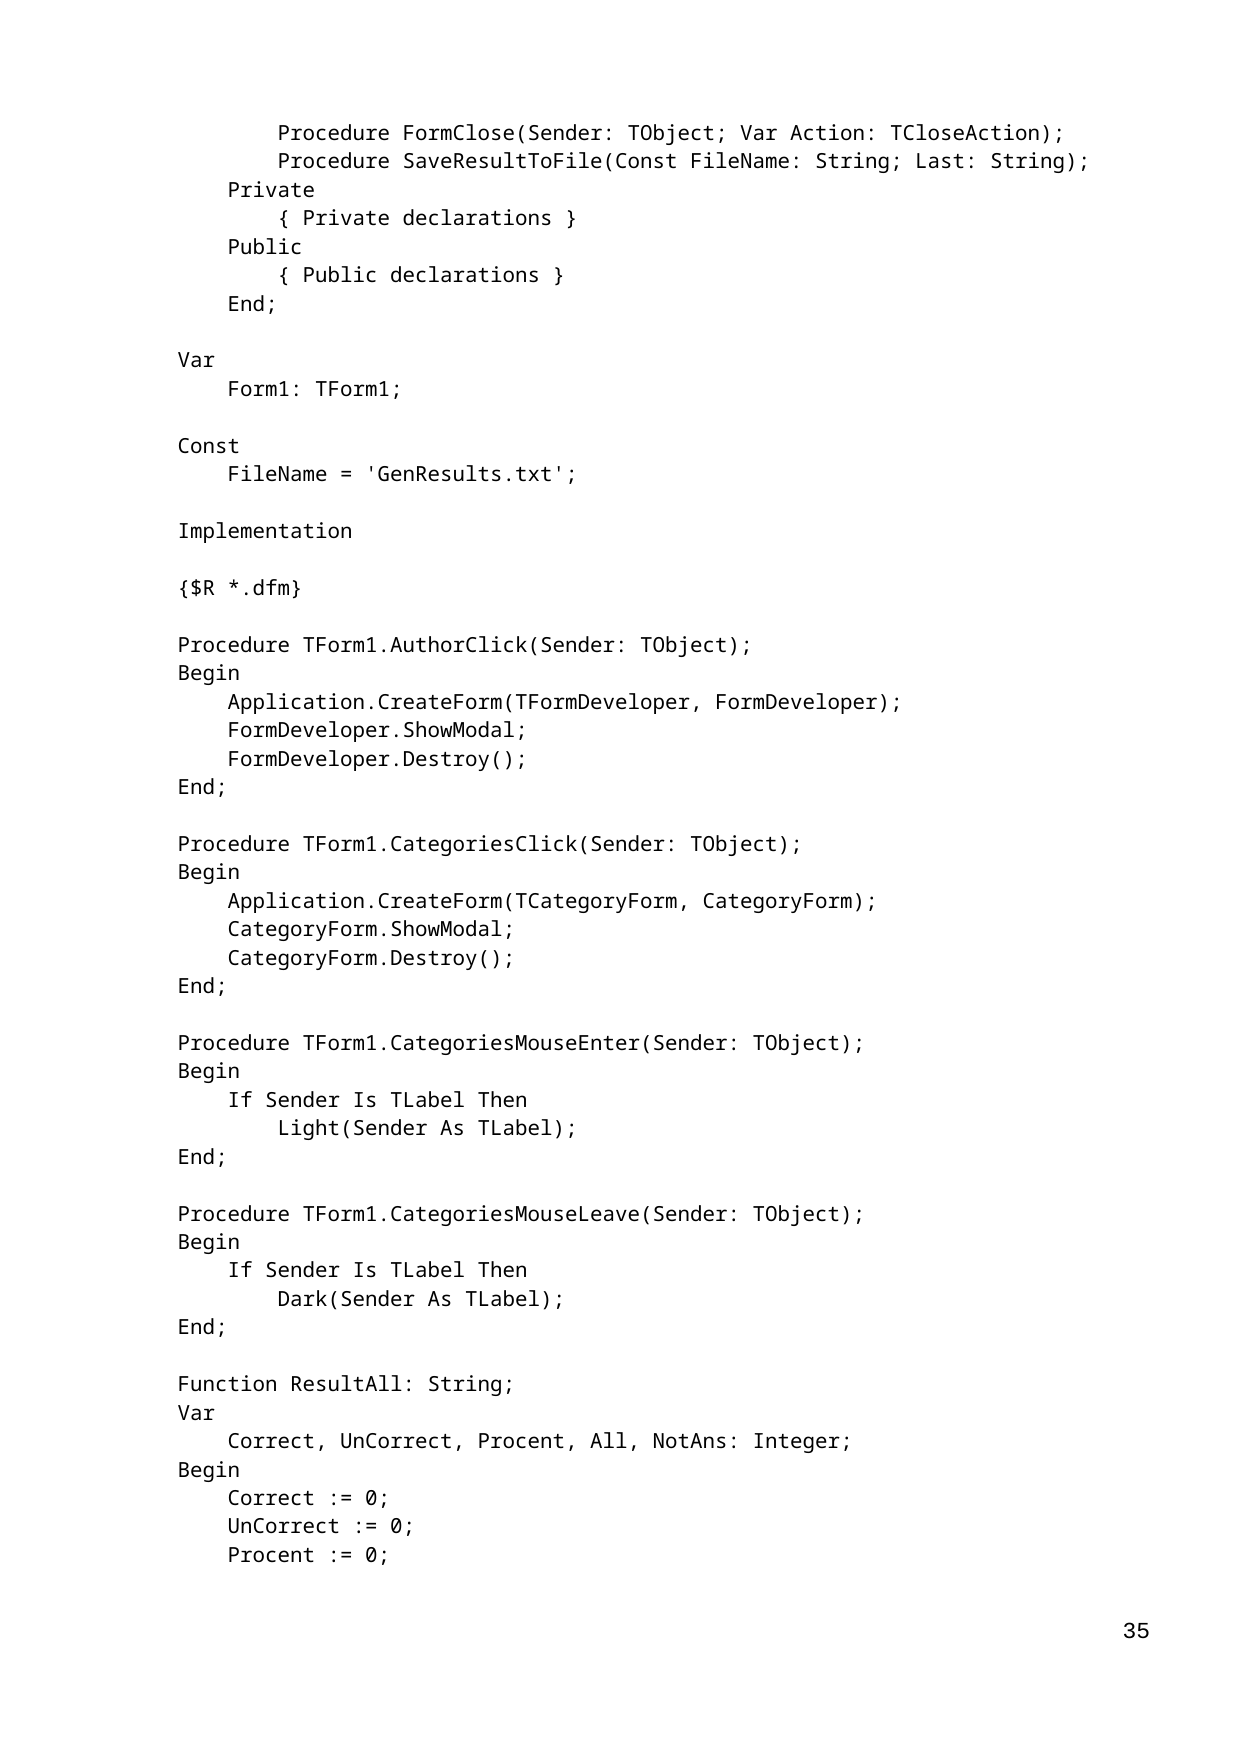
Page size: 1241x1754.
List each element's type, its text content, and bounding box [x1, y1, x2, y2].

text Begin [177, 1227, 1152, 1256]
text If Sender Is TLabel Then [177, 1085, 1152, 1113]
text { Public declarations } [177, 260, 1152, 289]
text Form1: TForm1; [177, 374, 1152, 402]
text Application.CreateForm(TFormDeveloper, FormDeveloper); [177, 687, 1152, 715]
text End; [177, 772, 1152, 801]
text Private [177, 175, 1152, 203]
text Procedure TForm1.CategoriesMouseLeave(Sender: TObject); [177, 1199, 1152, 1227]
text If Sender Is TLabel Then [177, 1256, 1152, 1284]
text Public [177, 232, 1152, 260]
text UnCorrect := 0; [177, 1512, 1152, 1540]
text Begin [177, 658, 1152, 687]
text CategoryForm.Destroy(); [177, 943, 1152, 971]
text FileName = 'GenResults.txt'; [177, 459, 1152, 488]
text Begin [177, 857, 1152, 886]
text Procedure FormClose(Sender: TObject; Var Action: TCloseAction); [177, 118, 1152, 147]
text End; [177, 971, 1152, 1000]
text Procedure TForm1.CategoriesMouseEnter(Sender: TObject); [177, 1028, 1152, 1057]
text Begin [177, 1057, 1152, 1085]
text Procedure SaveResultToFile(Const FileName: String; Last: String); [177, 147, 1152, 175]
text FormDeveloper.ShowModal; [177, 715, 1152, 744]
text {$R *.dfm} [177, 573, 1152, 602]
text Implementation [177, 516, 1152, 545]
text Correct, UnCorrect, Procent, All, NotAns: Integer; [177, 1426, 1152, 1455]
text Var [177, 1398, 1152, 1426]
text Begin [177, 1455, 1152, 1483]
text End; [177, 1312, 1152, 1341]
text Procedure TForm1.CategoriesClick(Sender: TObject); [177, 829, 1152, 857]
text Application.CreateForm(TCategoryForm, CategoryForm); [177, 886, 1152, 914]
text Procedure TForm1.AuthorClick(Sender: TObject); [177, 630, 1152, 658]
text Function ResultAll: String; [177, 1369, 1152, 1398]
text { Private declarations } [177, 203, 1152, 232]
text Procent := 0; [177, 1540, 1152, 1568]
text End; [177, 1142, 1152, 1170]
text Var [177, 346, 1152, 374]
text End; [177, 289, 1152, 317]
text CategoryForm.ShowModal; [177, 914, 1152, 943]
text Light(Sender As TLabel); [177, 1113, 1152, 1142]
text Correct := 0; [177, 1483, 1152, 1512]
text Const [177, 431, 1152, 459]
text Dark(Sender As TLabel); [177, 1284, 1152, 1312]
text FormDeveloper.Destroy(); [177, 744, 1152, 772]
